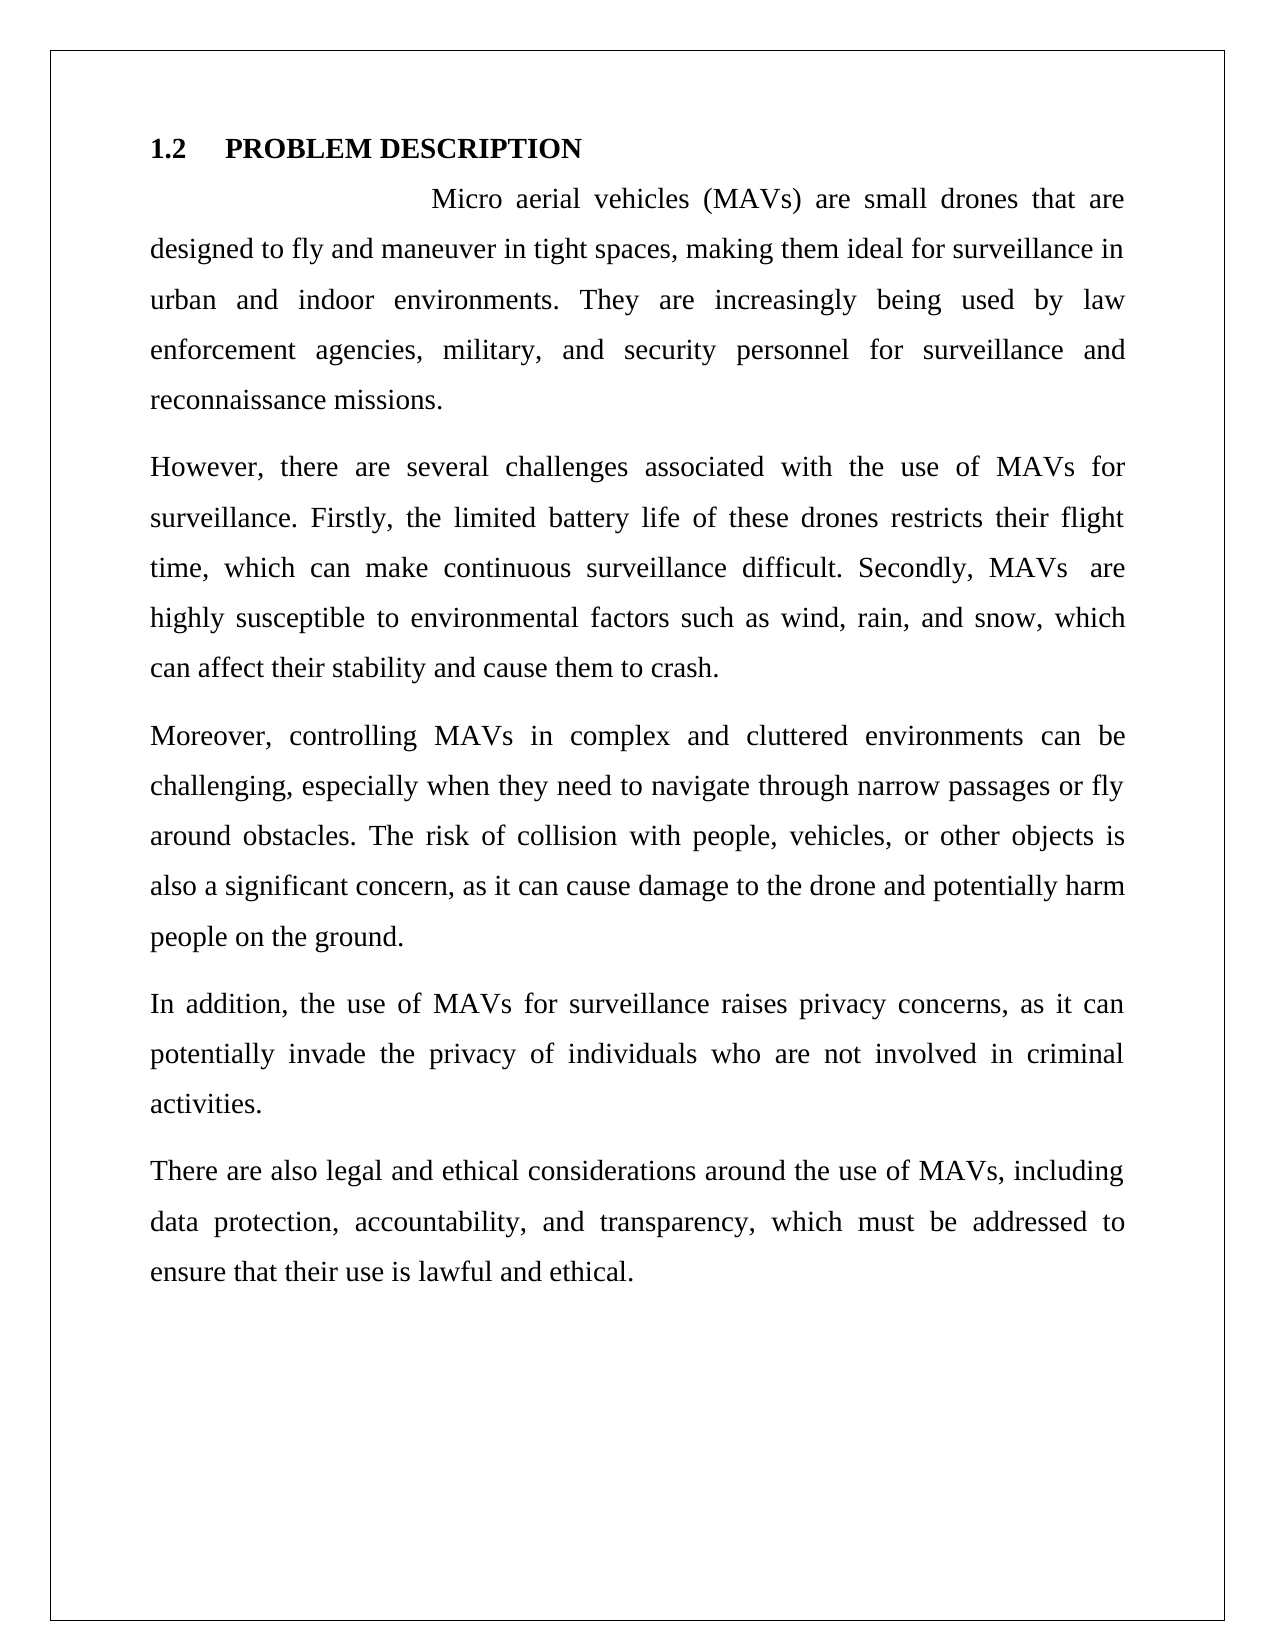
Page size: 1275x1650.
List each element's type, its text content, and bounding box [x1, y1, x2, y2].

subtitle PROBLEM DESCRIPTION [150, 131, 1138, 165]
text In addition, the use of MAVs for surveillance raises privacy concerns, as it can potentially invade the privacy of individuals who are not involved in criminal activities. [150, 986, 1126, 1120]
text Moreover, controlling MAVs in complex and cluttered environments can be challenging, especially when they need to navigate through narrow passages or fly around obstacles. The risk of collision with people, vehicles, or other objects is also a significant concern, as it can cause damage to the drone and potentially harm people on the ground. [150, 718, 1126, 952]
text Micro aerial vehicles (MAVs) are small drones that are designed to fly and maneuver in tight spaces, making them ideal for surveillance in urban and indoor environments. They are increasingly being used by law enforcement agencies, military, and security personnel for surveillance and reconnaissance missions. [150, 181, 1126, 416]
text However, there are several challenges associated with the use of MAVs for surveillance. Firstly, the limited battery life of these drones restricts their flight time, which can make continuous surveillance difficult. Secondly, MAVs are highly susceptible to environmental factors such as wind, rain, and snow, which can affect their stability and cause them to crash. [150, 449, 1126, 684]
text There are also legal and ethical considerations around the use of MAVs, including data protection, accountability, and transparency, which must be addressed to ensure that their use is lawful and ethical. [150, 1153, 1126, 1288]
